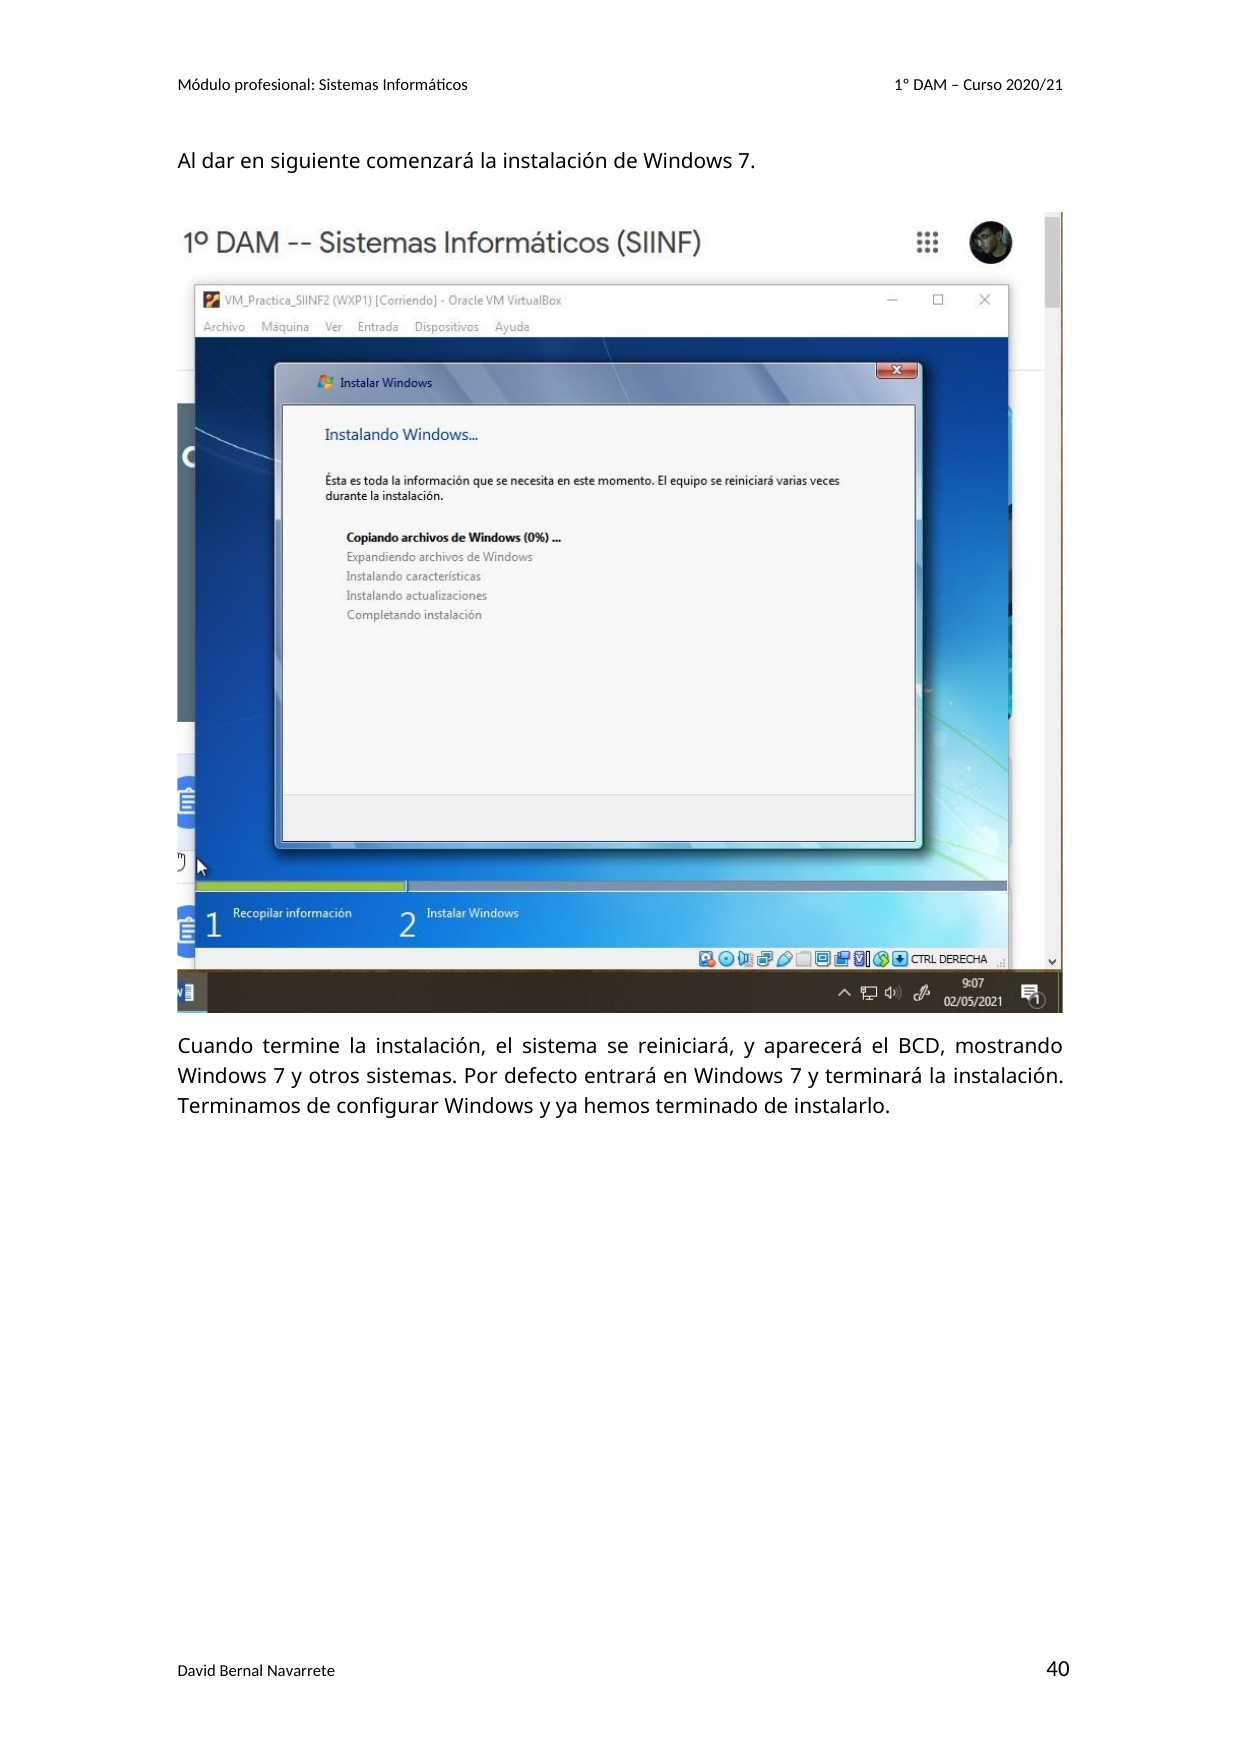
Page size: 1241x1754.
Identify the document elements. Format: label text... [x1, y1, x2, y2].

text Al dar en siguiente comenzará la instalación de Windows 7. [177, 147, 1163, 175]
picture [177, 212, 1063, 1013]
